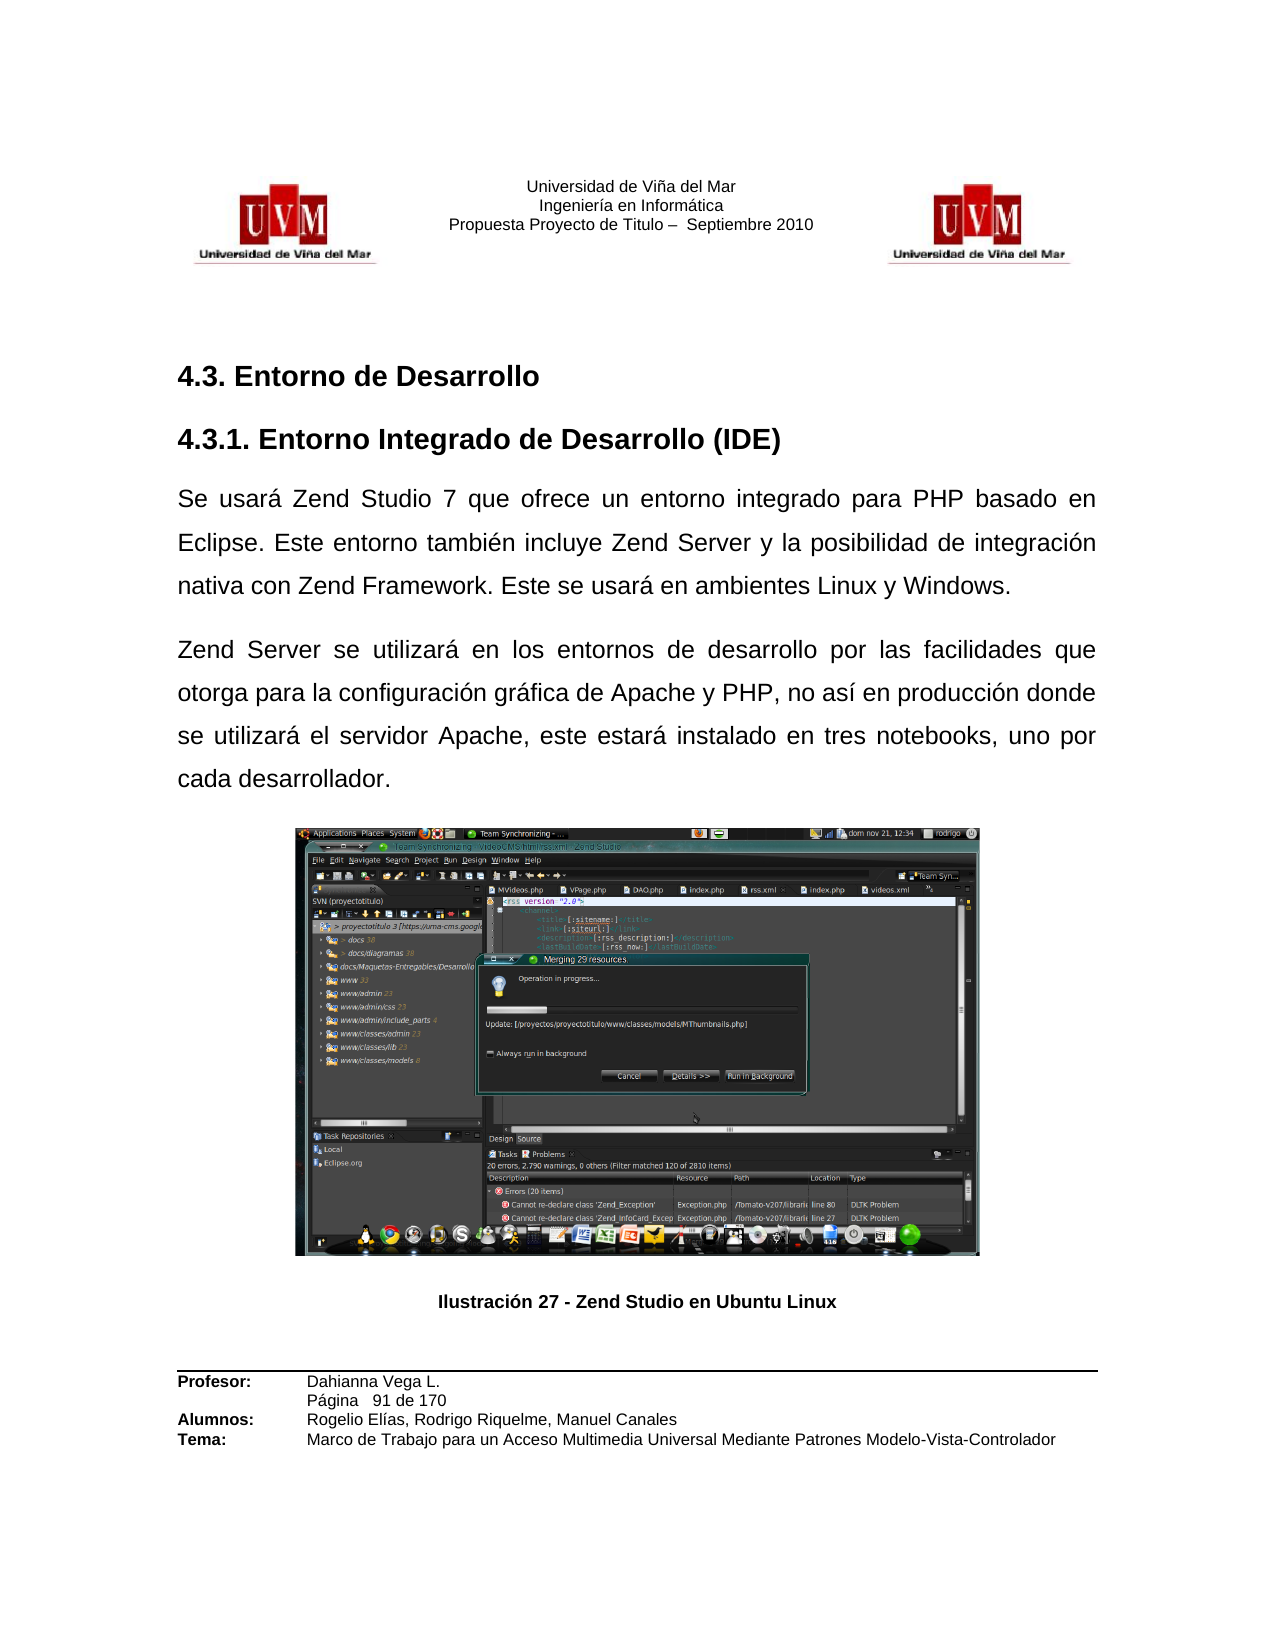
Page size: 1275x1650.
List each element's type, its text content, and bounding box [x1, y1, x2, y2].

picture [177, 176, 390, 267]
text Se usará Zend Studio 7 que ofrece un entorno integrado para PHP basado en Eclipse. Este entorno también incluye Zend Server y la posibilidad de integración nativa con Zend Framework. Este se usará en ambientes Linux y Windows. [177, 484, 1098, 599]
subtitle 4.3. Entorno de Desarrollo [177, 359, 1098, 392]
subtitle 4.3.1. Entorno Integrado de Desarrollo (IDE) [177, 422, 1098, 455]
picture [871, 176, 1084, 267]
picture [295, 828, 980, 1256]
text Zend Server se utilizará en los entornos de desarrollo por las facilidades que otorga para la configuración gráfica de Apache y PHP, no así en producción donde se utilizará el servidor Apache, este estará instalado en tres notebooks, uno por cada desarrollador. [177, 635, 1098, 793]
text Ilustración 27 - Zend Studio en Ubuntu Linux [177, 1291, 1098, 1312]
